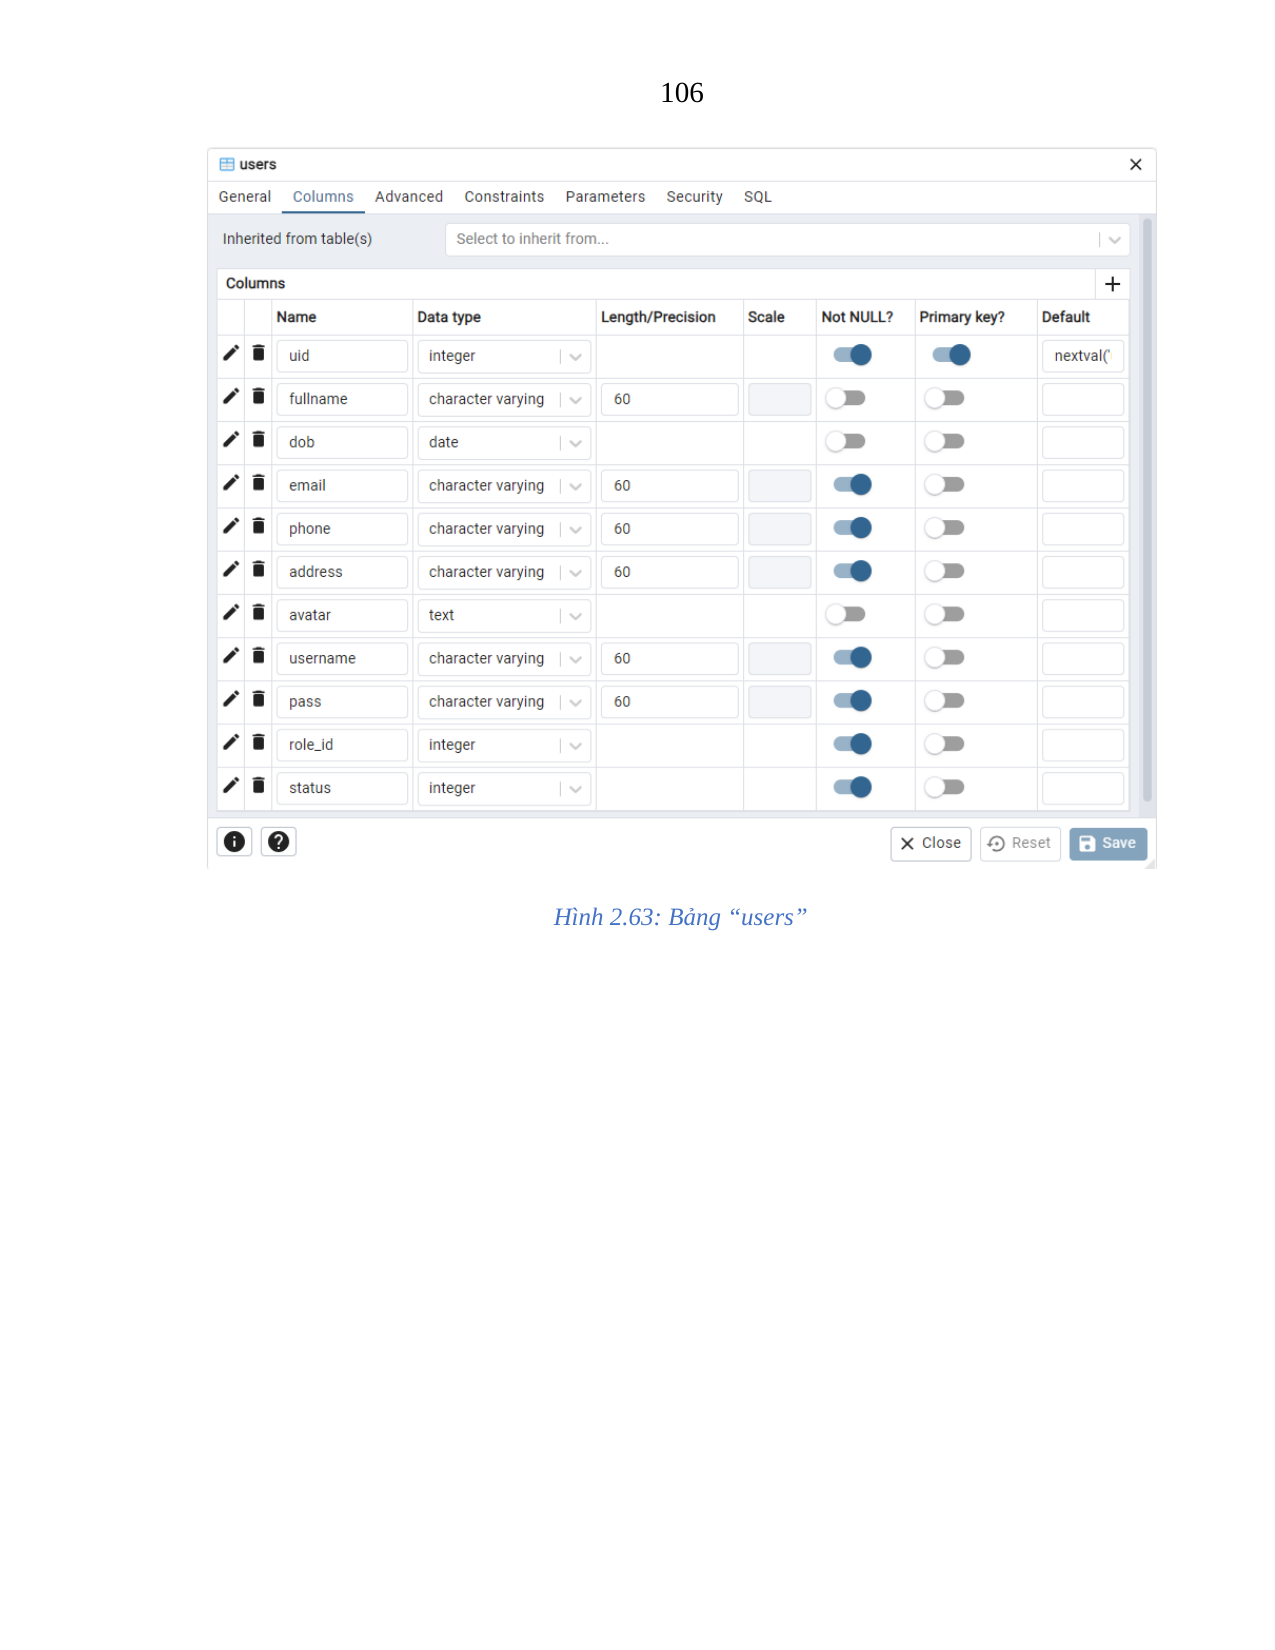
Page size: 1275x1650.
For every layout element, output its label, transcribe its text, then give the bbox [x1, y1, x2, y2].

text Hình 2.63: Bảng “users” [207, 902, 1157, 931]
picture [206, 147, 1157, 869]
